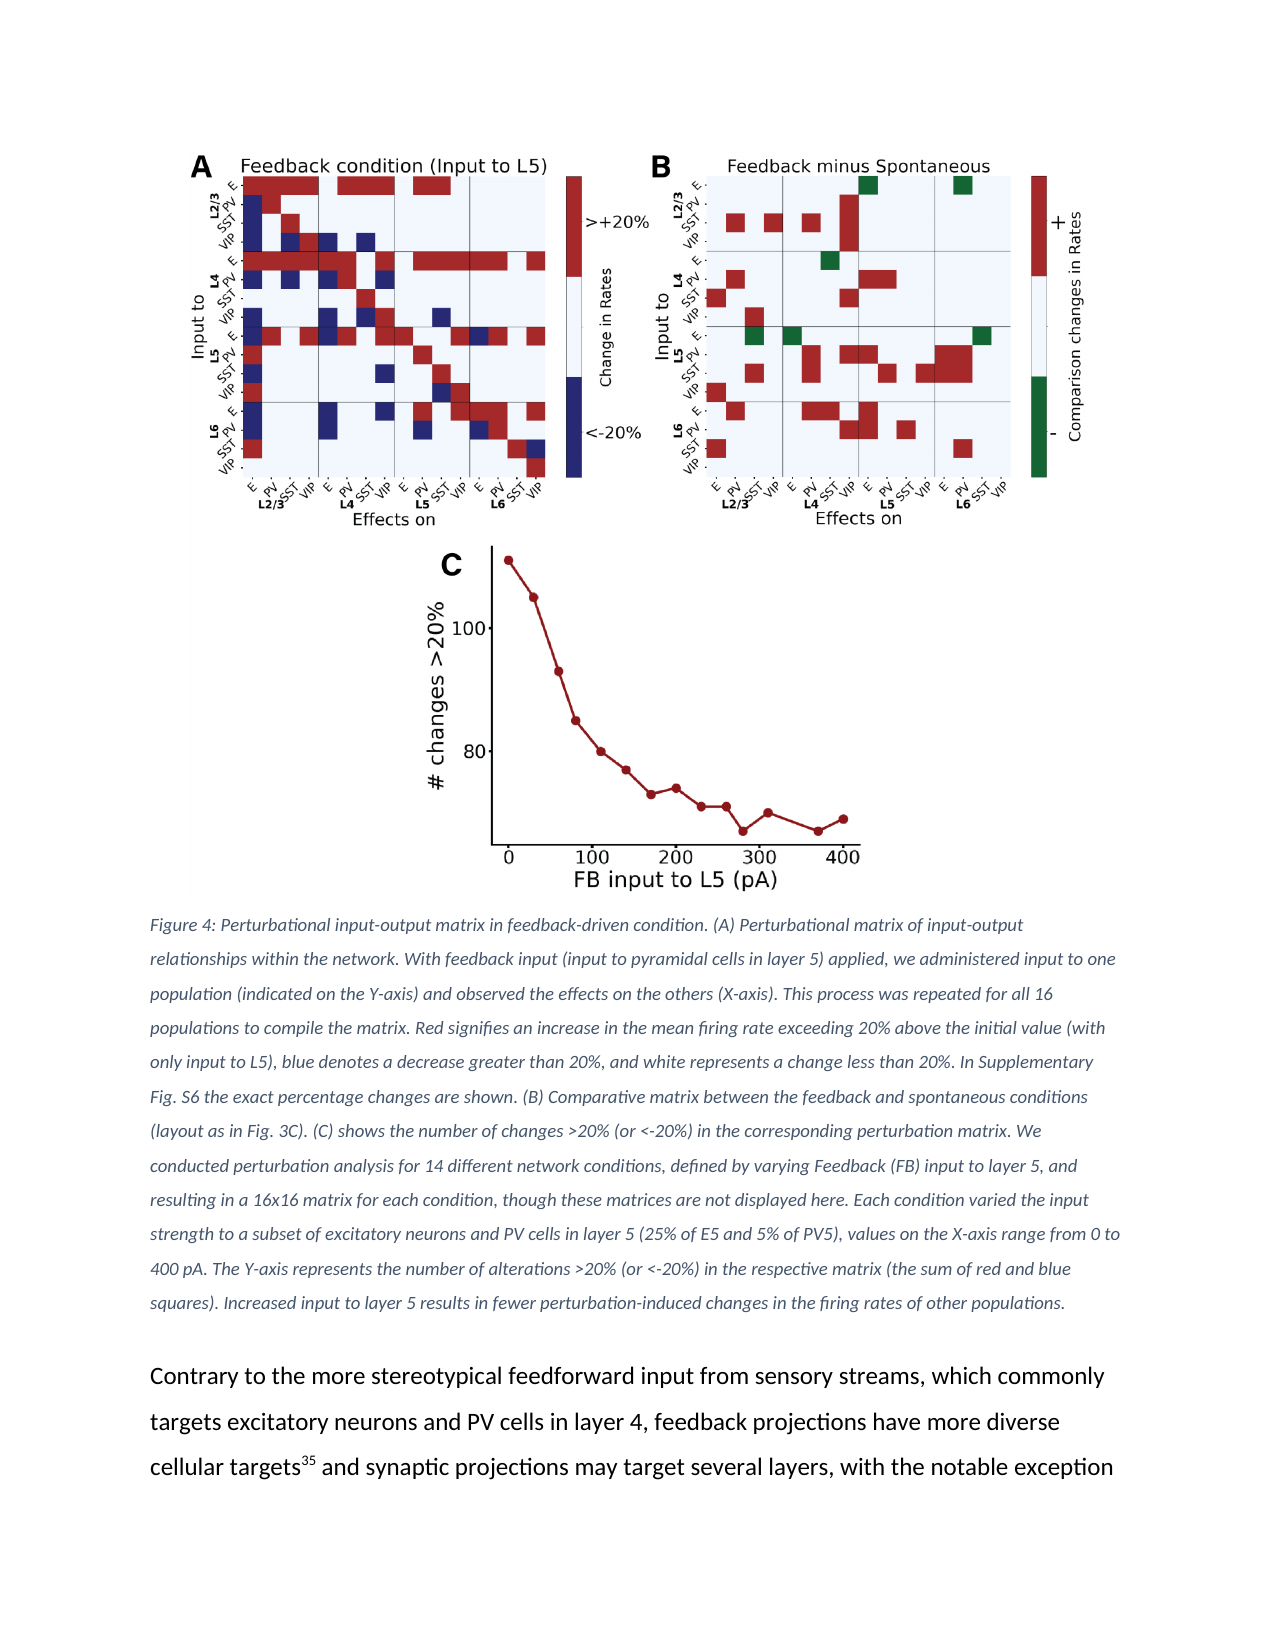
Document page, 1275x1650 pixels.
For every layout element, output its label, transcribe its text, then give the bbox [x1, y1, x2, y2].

picture [188, 150, 1087, 898]
text Figure 4: Perturbational input-output matrix in feedback-driven condition. (A) Perturbational matrix of input-output relationships within the network. With feedback input (input to pyramidal cells in layer 5) applied, we administered input to one population (indicated on the Y-axis) and observed the effects on the others (X-axis). This process was repeated for all 16 populations to compile the matrix. Red signifies an increase in the mean firing rate exceeding 20% above the initial value (with only input to L5), blue denotes a decrease greater than 20%, and white represents a change less than 20%. In Supplementary Fig. S6 the exact percentage changes are shown. (B) Comparative matrix between the feedback and spontaneous conditions (layout as in Fig. 3C). (C) shows the number of changes >20% (or <-20%) in the corresponding perturbation matrix. We conducted perturbation analysis for 14 different network conditions, defined by varying Feedback (FB) input to layer 5, and resulting in a 16x16 matrix for each condition, though these matrices are not displayed here. Each condition varied the input strength to a subset of excitatory neurons and PV cells in layer 5 (25% of E5 and 5% of PV5), values on the X-axis range from 0 to 400 pA. The Y-axis represents the number of alterations >20% (or <-20%) in the respective matrix (the sum of red and blue squares). Increased input to layer 5 results in fewer perturbation-induced changes in the firing rates of other populations. [150, 913, 1125, 1314]
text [150, 1360, 1125, 1482]
